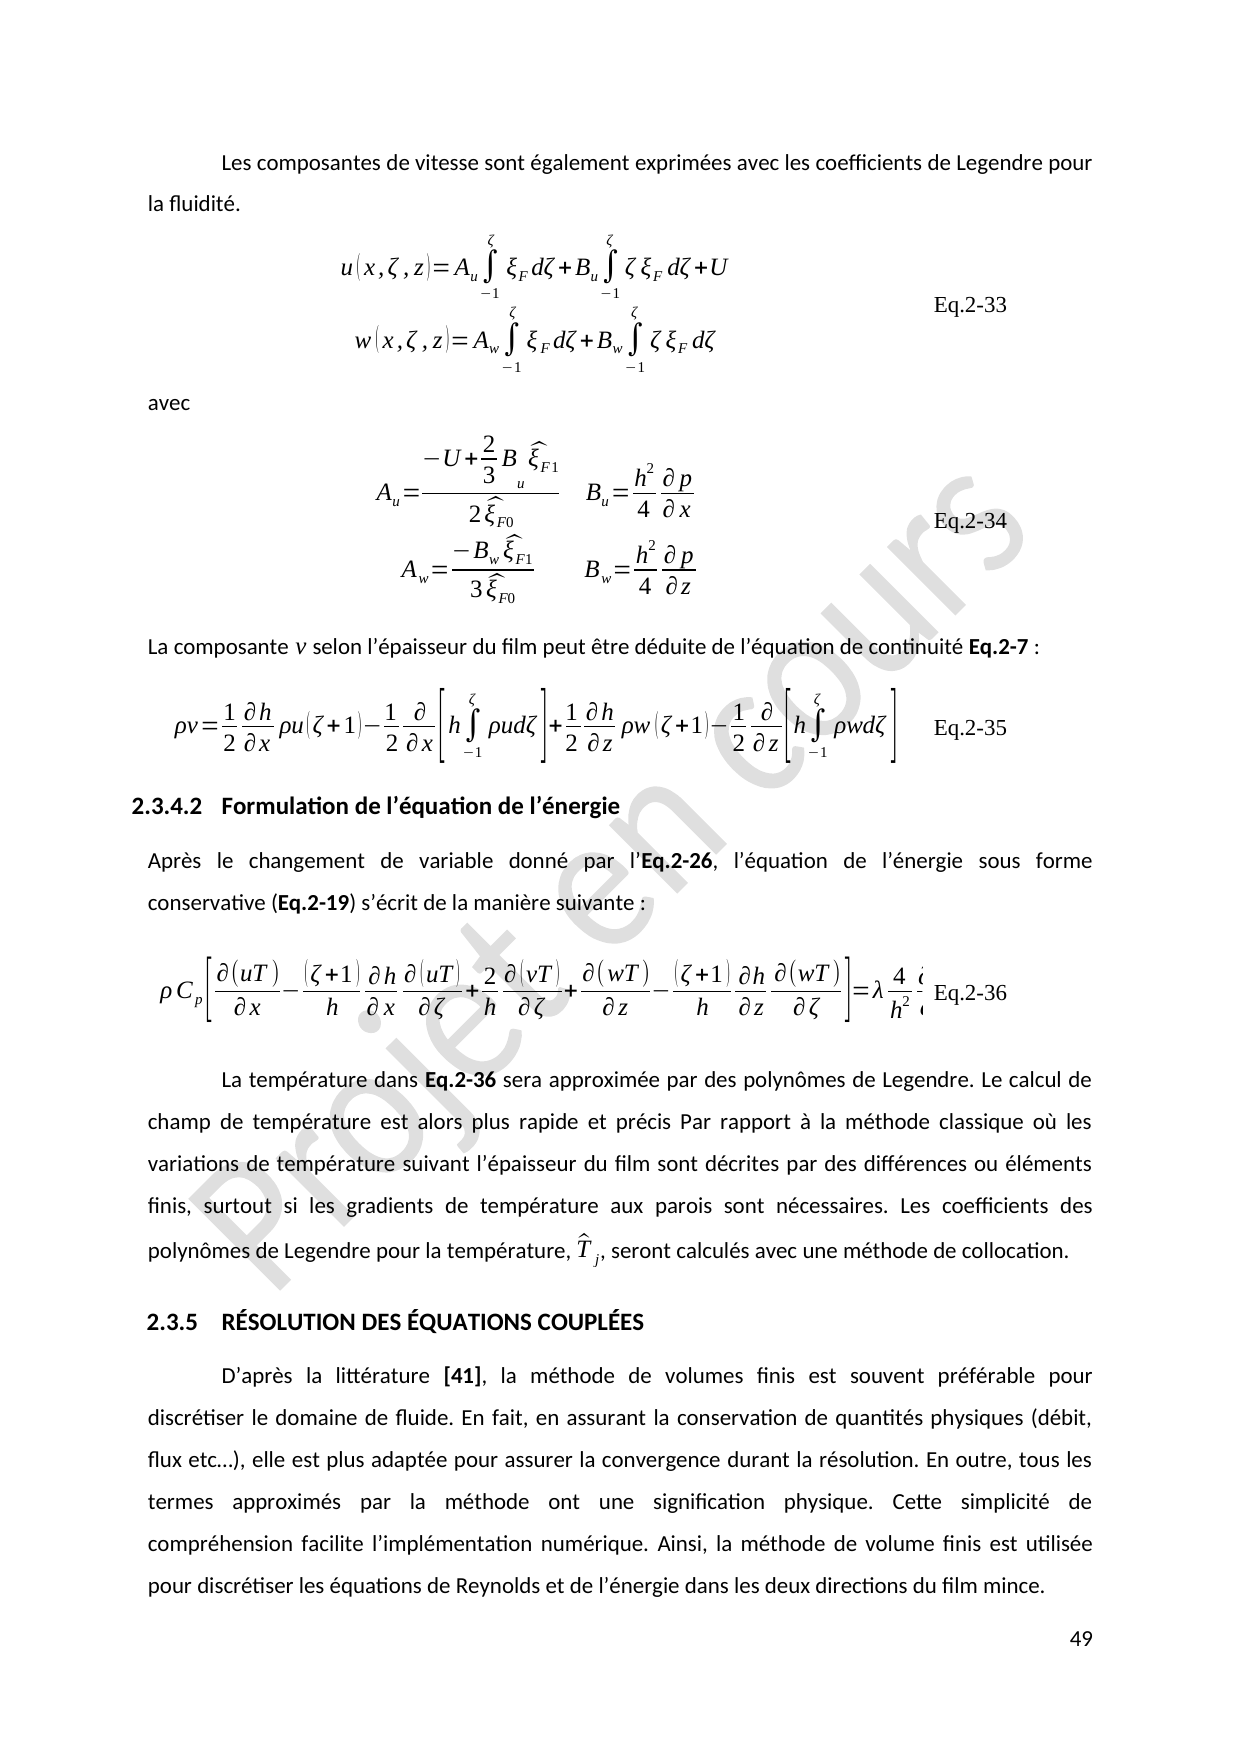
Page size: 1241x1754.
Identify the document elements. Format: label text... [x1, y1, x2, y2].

subtitle Formulation de l’équation de l’énergie [131, 790, 1093, 821]
table_header [923, 955, 1093, 1040]
subtitle Résolution des équations couplées [146, 1306, 1093, 1336]
table_header [148, 430, 922, 620]
table_header [148, 687, 922, 778]
text La composante selon l’épaisseur du film peut être déduite de l’équation de continuité Eq.2-7 : [148, 632, 1093, 661]
table_header [923, 430, 1093, 620]
table_header [923, 687, 1093, 778]
text avec [148, 388, 1093, 416]
text D’après la littérature [41], la méthode de volumes finis est souvent préférable pour discrétiser le domaine de fluide. En fait, en assurant la conservation de quantités physiques (débit, flux etc…), elle est plus adaptée pour assurer la convergence durant la résolution. En outre, tous les termes approximés par la méthode ont une signification physique. Cette simplicité de compréhension facilite l’implémentation numérique. Ainsi, la méthode de volume finis est utilisée pour discrétiser les équations de Reynolds et de l’énergie dans les deux directions du film mince. [148, 1361, 1093, 1599]
table_header [923, 232, 1093, 388]
text Après le changement de variable donné par l’Eq.2-26, l’équation de l’énergie sous forme conservative (Eq.2-19) s’écrit de la manière suivante : [148, 846, 1093, 916]
text La température dans Eq.2-36 sera approximée par des polynômes de Legendre. Le calcul de champ de température est alors plus rapide et précis Par rapport à la méthode classique où les variations de température suivant l’épaisseur du film sont décrites par des différences ou éléments finis, surtout si les gradients de température aux parois sont nécessaires. Les coefficients des polynômes de Legendre pour la température, , seront calculés avec une méthode de collocation. [148, 1065, 1093, 1267]
table_header [148, 955, 922, 1040]
text Les composantes de vitesse sont également exprimées avec les coefficients de Legendre pour la fluidité. [148, 148, 1093, 218]
table_header [148, 232, 922, 388]
